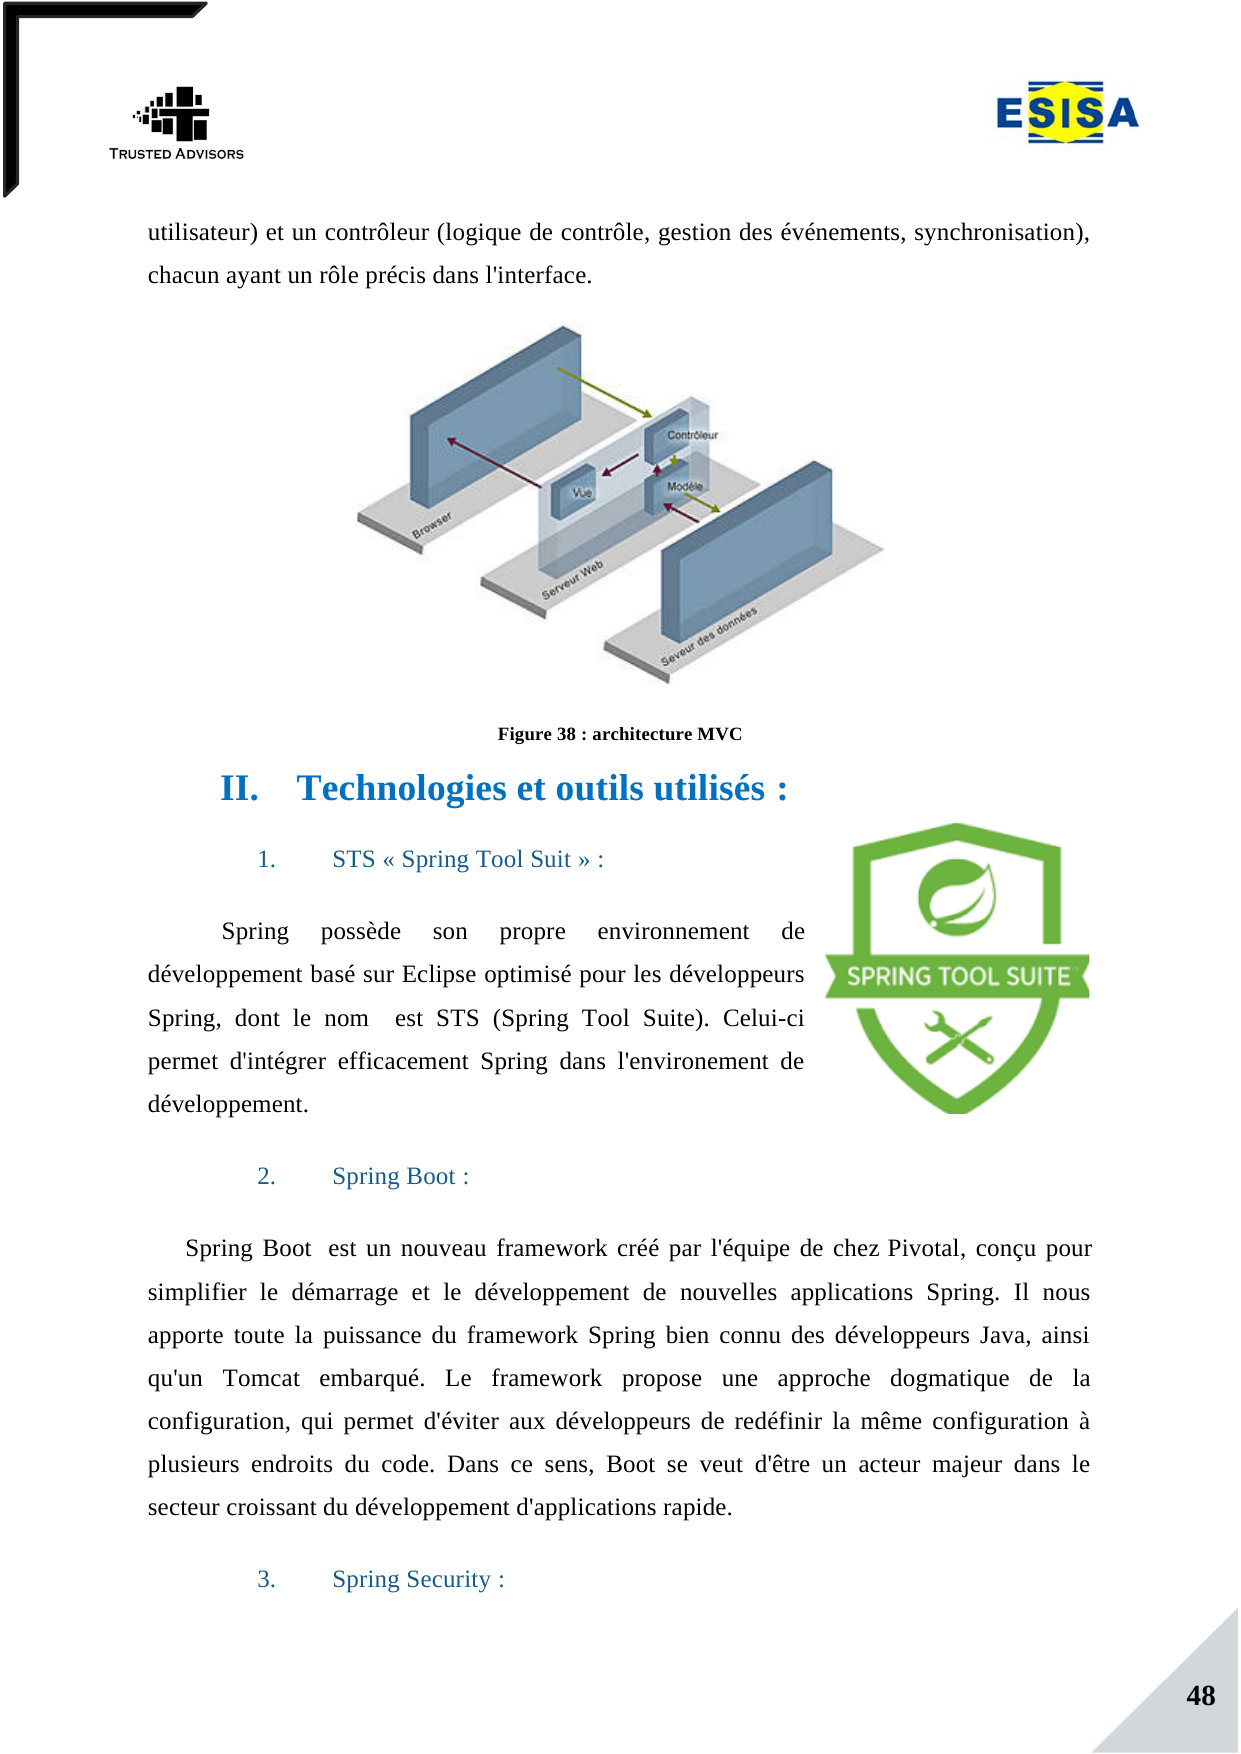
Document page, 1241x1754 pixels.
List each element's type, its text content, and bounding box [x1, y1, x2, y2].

text Figure : architecture MVC [148, 723, 1092, 744]
list STS « Spring Tool Suit » : [257, 844, 825, 873]
picture [95, 73, 258, 163]
picture [985, 73, 1149, 151]
text Spring possède son propre environnement de développement basé sur Eclipse optimisé pour les développeurs Spring, dont le nom est STS (Spring Tool Suite). Celui-ci permet d'intégrer efficacement Spring dans l'environement de développement. [148, 916, 1092, 1118]
list Spring Security : [257, 1564, 1092, 1593]
list Spring Boot : [257, 1161, 1092, 1190]
text Spring Boot est un nouveau framework créé par l'équipe de chez Pivotal, conçu pour simplifier le démarrage et le développement de nouvelles applications Spring. Il nous apporte toute la puissance du framework Spring bien connu des développeurs Java, ainsi qu'un Tomcat embarqué. Le framework propose une approche dogmatique de la configuration, qui permet d'éviter aux développeurs de redéfinir la même configuration à plusieurs endroits du code. Dans ce sens, Boot se veut d'être un acteur majeur dans le secteur croissant du développement d'applications rapide. [148, 1233, 1092, 1521]
picture [825, 823, 1090, 1114]
subtitle Technologies et outils utilisés : [259, 765, 1092, 808]
picture [320, 323, 920, 684]
